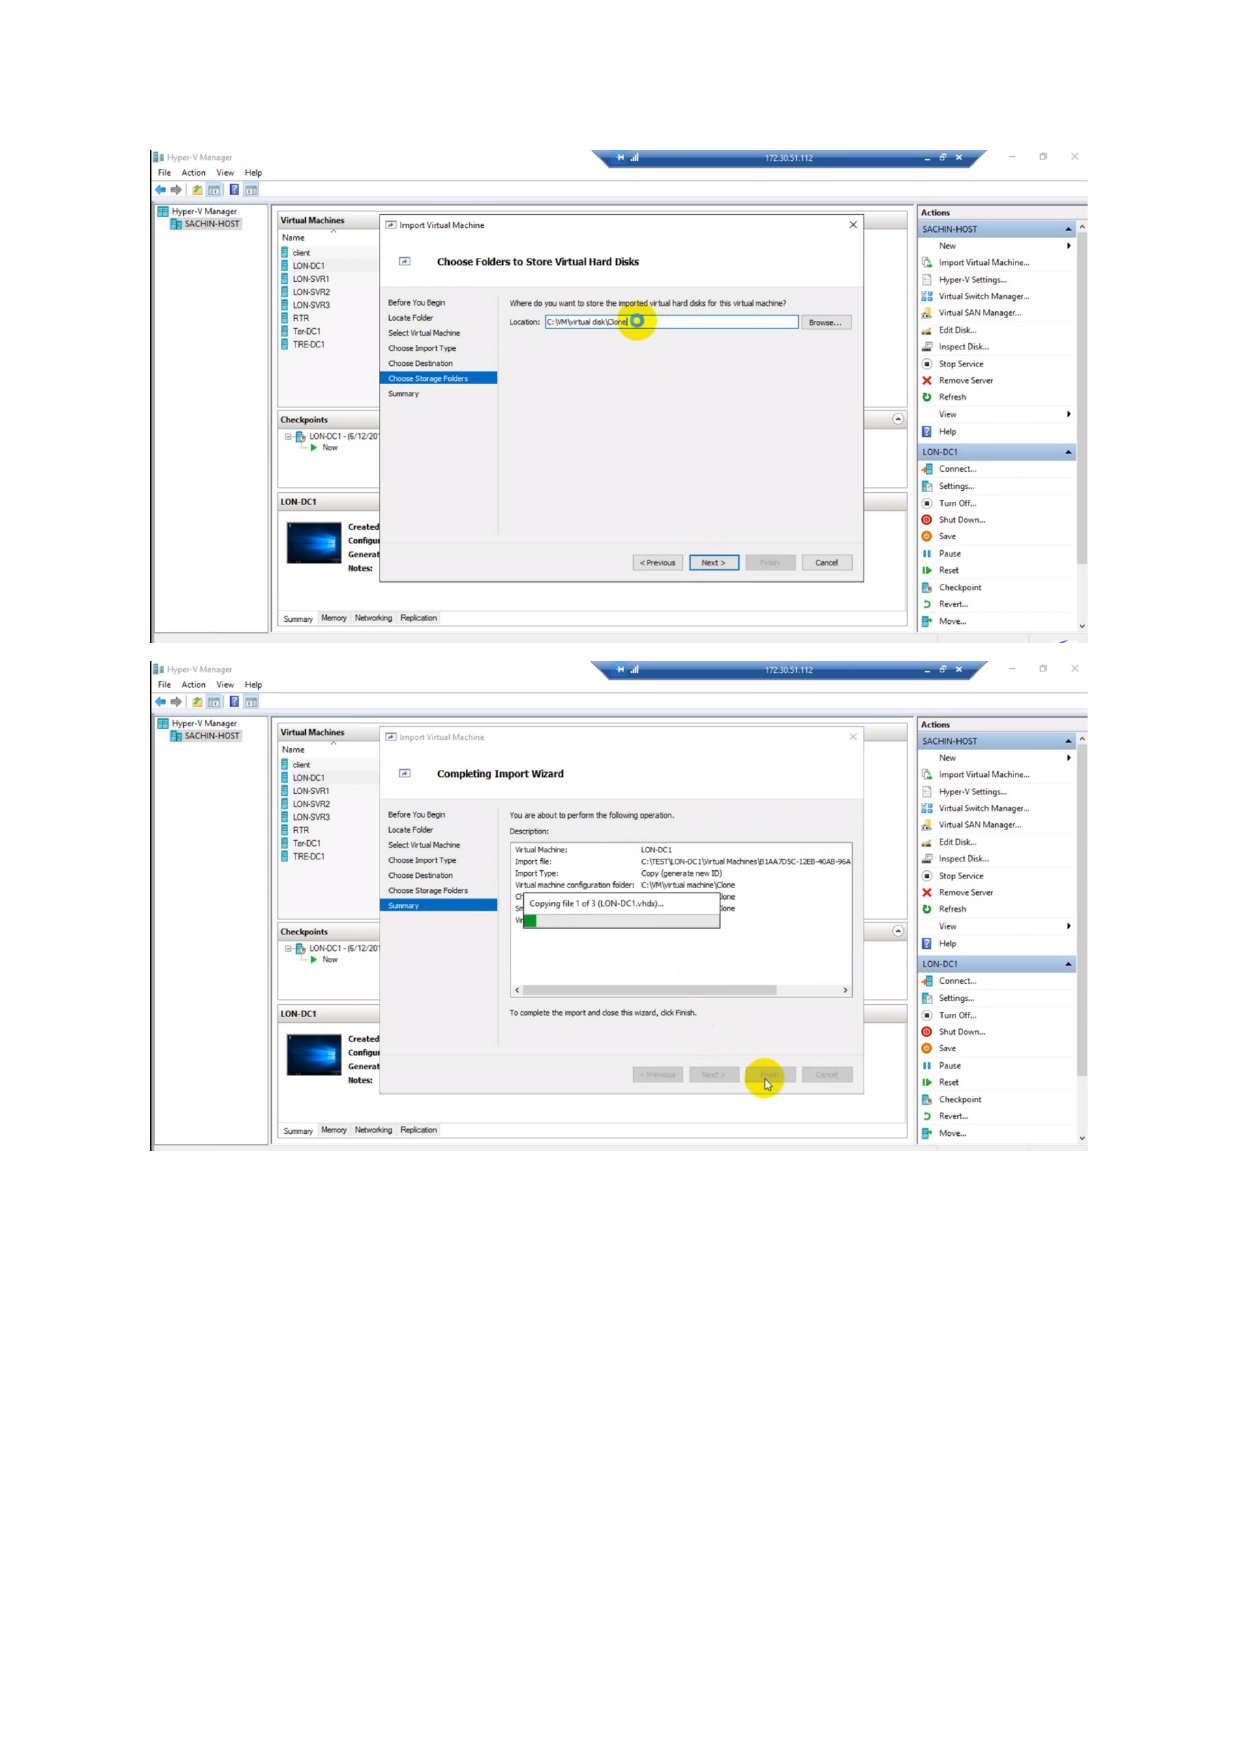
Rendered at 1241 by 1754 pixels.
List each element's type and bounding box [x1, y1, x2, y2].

picture [150, 150, 1088, 643]
picture [150, 661, 1088, 1151]
